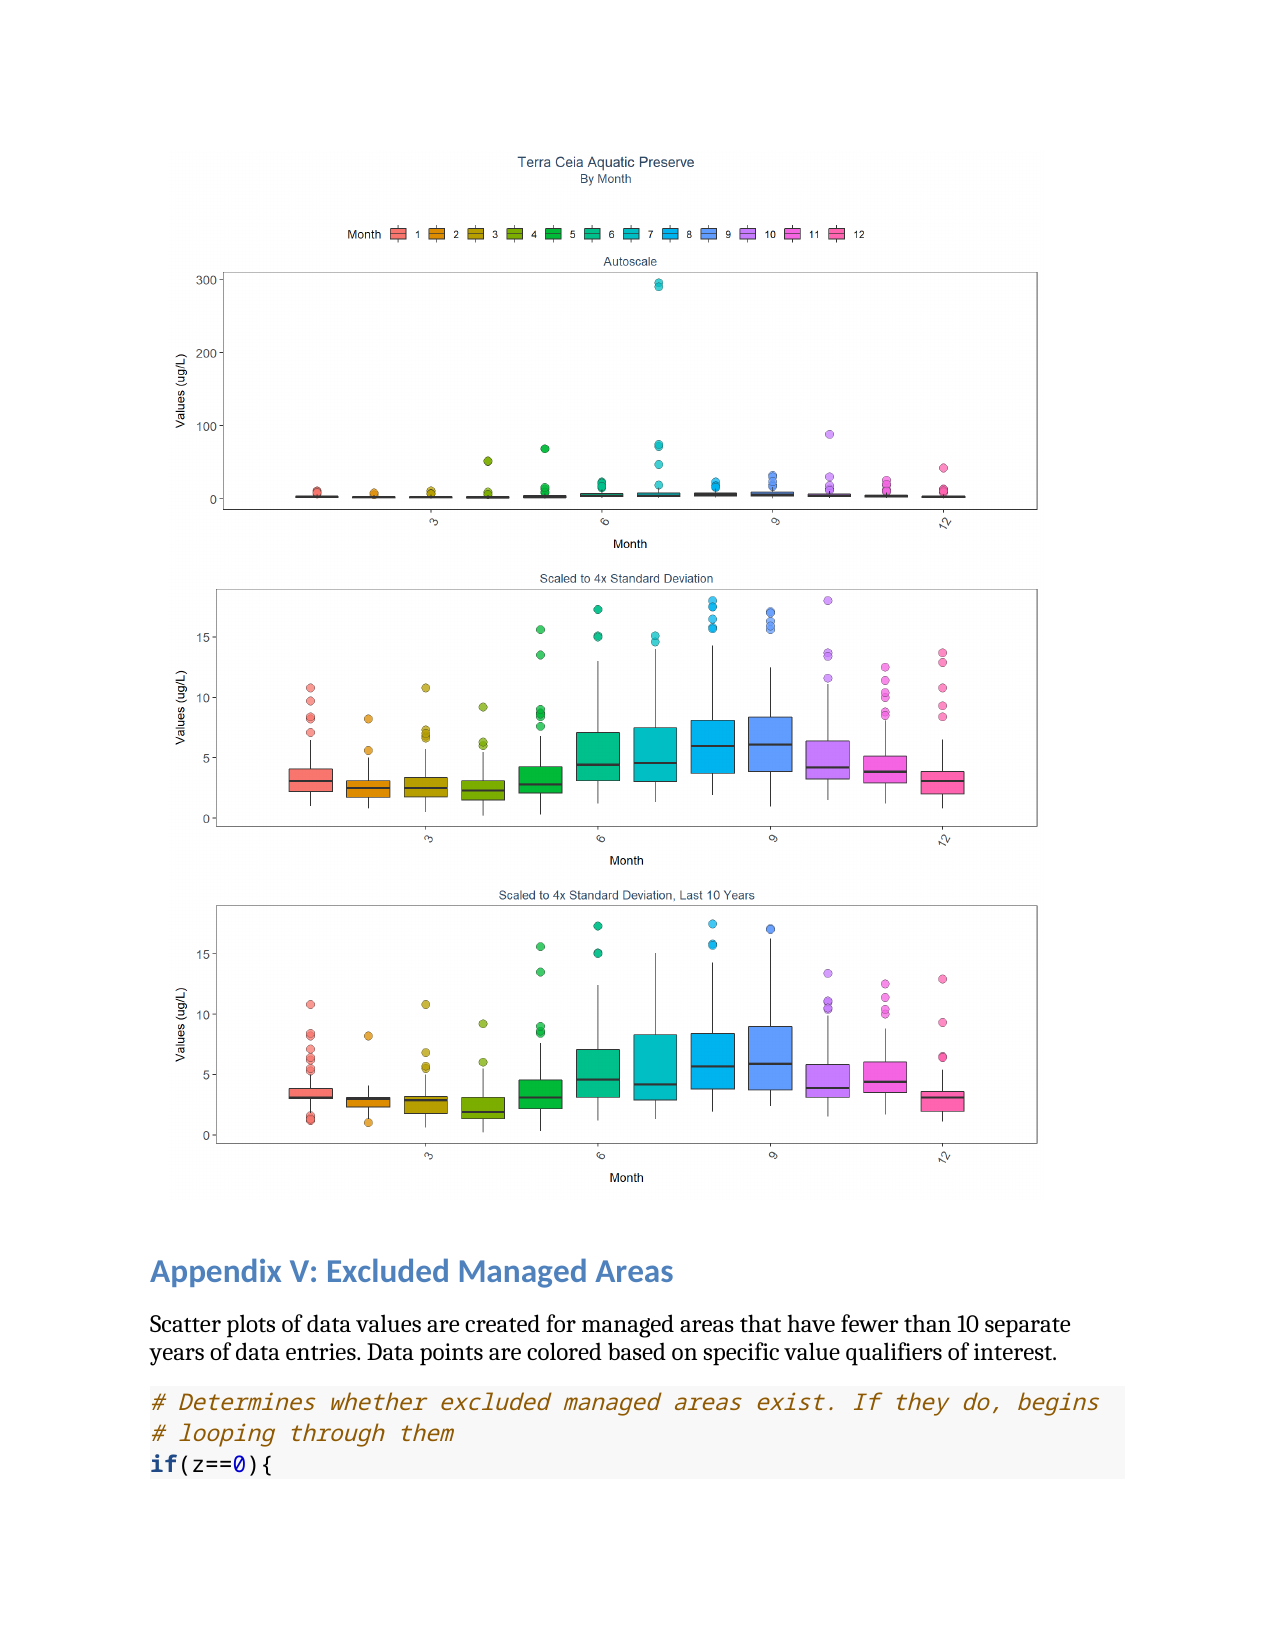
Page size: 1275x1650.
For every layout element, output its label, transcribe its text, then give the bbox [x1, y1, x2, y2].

picture [168, 150, 1044, 1200]
subtitle Appendix V: Excluded Managed Areas [150, 1250, 1125, 1291]
text Scatter plots of data values are created for managed areas that have fewer than 10 separate years of data entries. Data points are colored based on specific value qualifiers of interest. [150, 1309, 1125, 1367]
